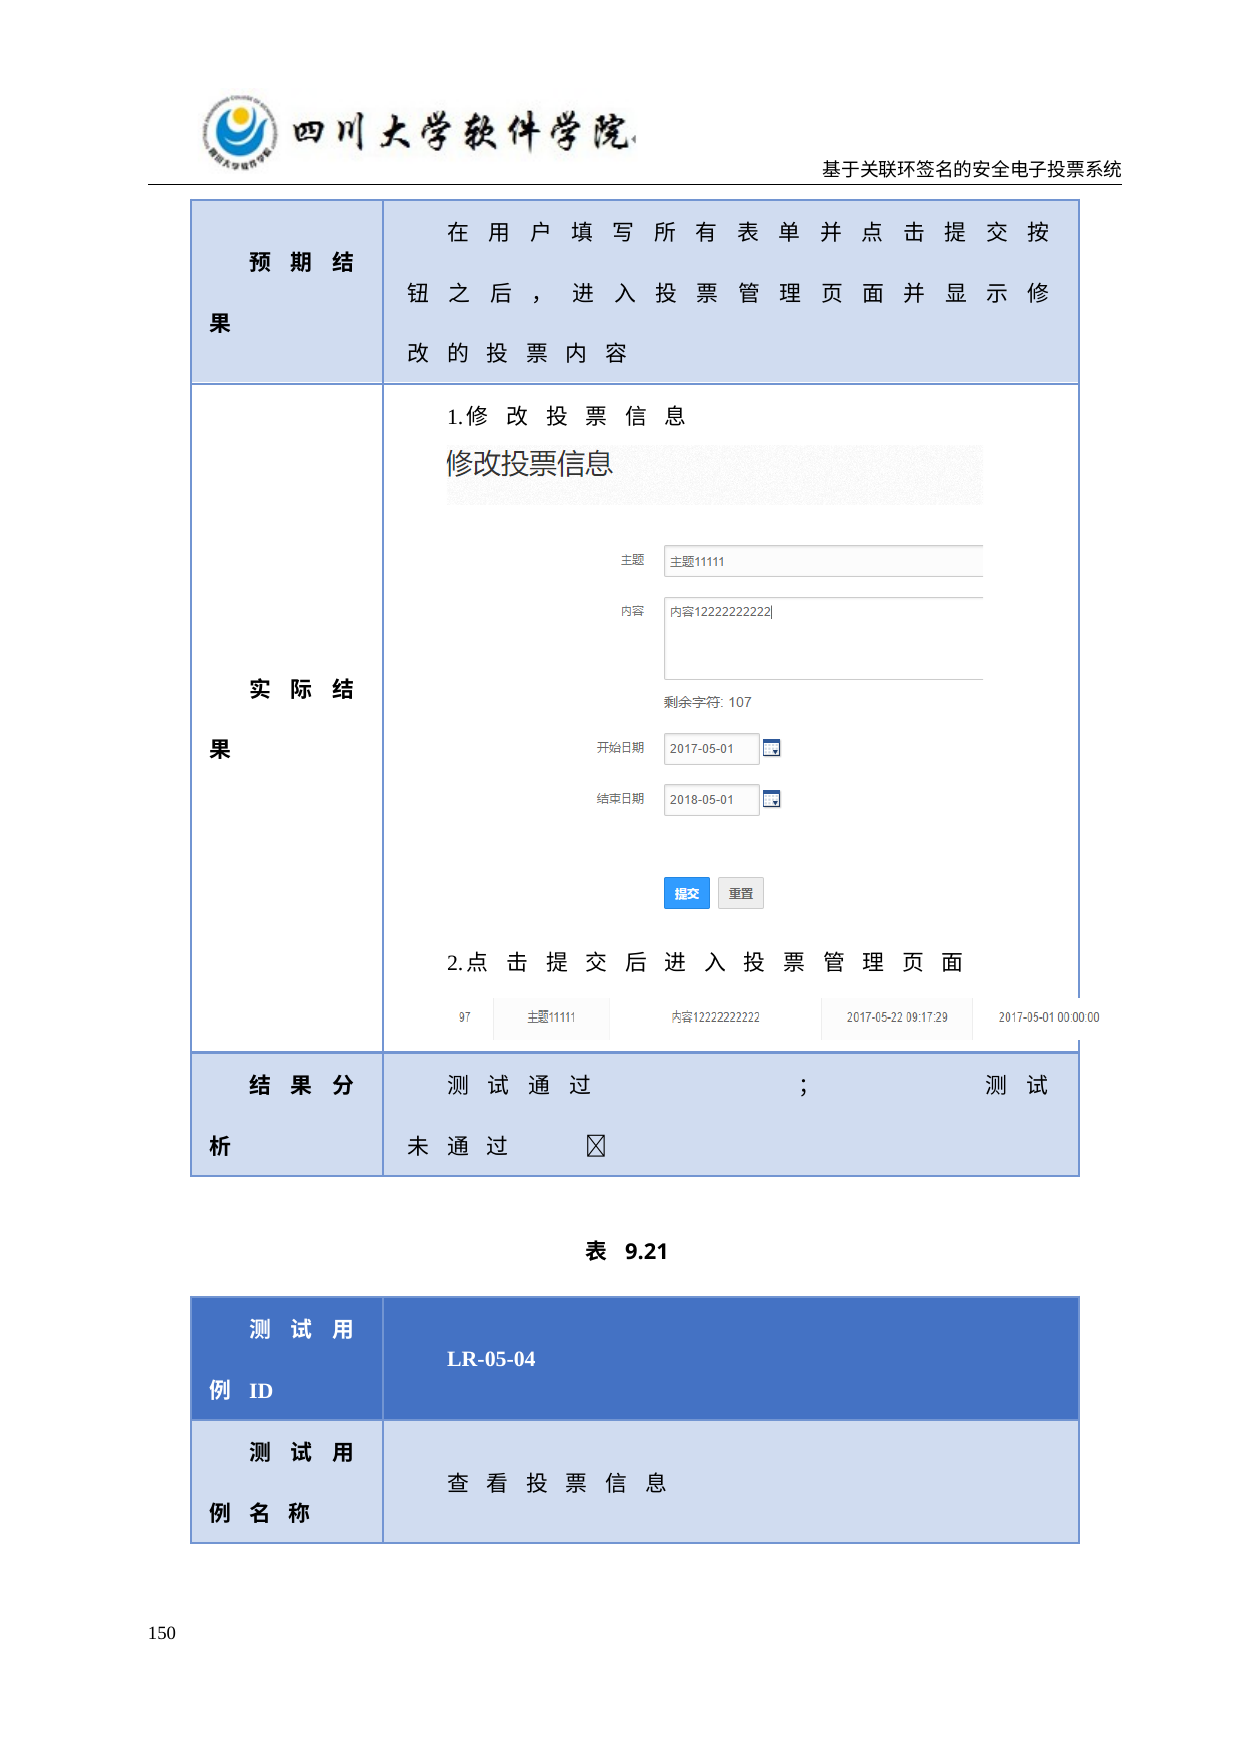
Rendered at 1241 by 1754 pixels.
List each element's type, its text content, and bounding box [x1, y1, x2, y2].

picture [446, 998, 1121, 1040]
text 表9.21 [150, 1220, 1120, 1280]
picture [446, 445, 984, 926]
table_cell 结果分析 [192, 1054, 382, 1175]
table_cell 实际结果 [192, 385, 382, 1051]
table_cell 测试通过 ； 测试未通过 [384, 1054, 1078, 1175]
table_cell 测试用例名称 [192, 1421, 382, 1542]
table_header 测试用例ID [192, 1298, 382, 1419]
table_cell 预期结果 [192, 201, 382, 382]
table_cell 在用户填写所有表单并点击提交按钮之后，进入投票管理页面并显示修改的投票内容 [384, 201, 1078, 382]
table_cell 1.修改投票信息 2.点击提交后进入投票管理页面 [384, 385, 1078, 1051]
table_header LR-05-04 [384, 1298, 1078, 1419]
picture [197, 88, 639, 177]
table_cell 查看投票信息 [384, 1421, 1078, 1542]
